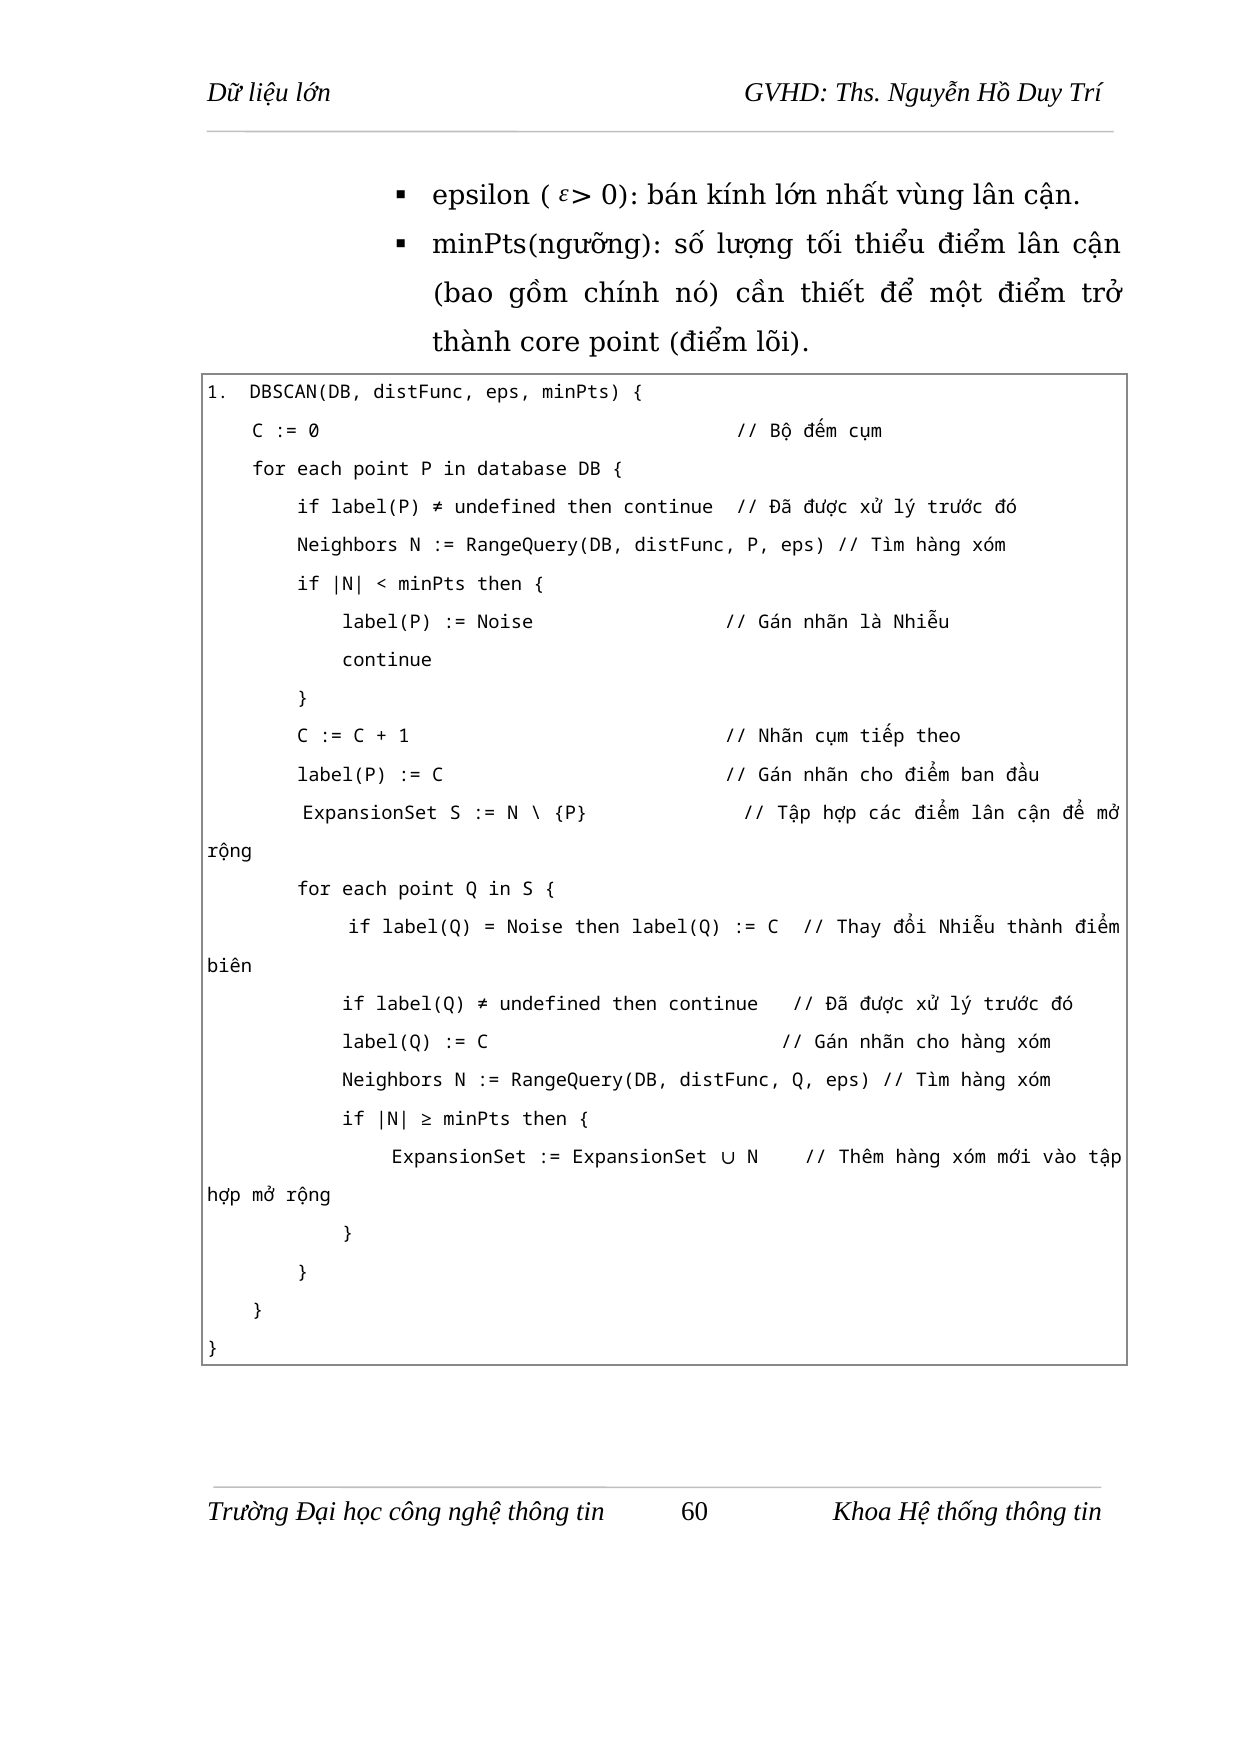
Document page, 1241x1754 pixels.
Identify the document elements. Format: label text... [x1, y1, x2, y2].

text C := C + 1 // Nhãn cụm tiếp theo [203, 717, 1126, 748]
text if label(Q) = Noise then label(Q) := C // Thay đổi Nhiễu thành điểm biên [203, 908, 1126, 978]
text for each point P in database DB { [203, 449, 1126, 481]
text ExpansionSet := ExpansionSet ∪ N // Thêm hàng xóm mới vào tập hợp mở rộng [203, 1137, 1126, 1207]
text } [203, 1329, 1126, 1364]
list epsilon ( > 0): bán kính lớn nhất vùng lân cận. [394, 177, 1122, 210]
text } [203, 1252, 1126, 1283]
text Neighbors N := RangeQuery(DB, distFunc, P, eps) // Tìm hàng xóm [203, 526, 1126, 557]
text label(Q) := C // Gán nhãn cho hàng xóm [203, 1023, 1126, 1054]
text 1. DBSCAN(DB, distFunc, eps, minPts) { [203, 375, 1126, 404]
text if |N| < minPts then { [203, 564, 1126, 595]
text Neighbors N := RangeQuery(DB, distFunc, Q, eps) // Tìm hàng xóm [203, 1061, 1126, 1092]
text if label(Q) ≠ undefined then continue // Đã được xử lý trước đó [203, 984, 1126, 1016]
text if |N| ≥ minPts then { [203, 1099, 1126, 1131]
text } [203, 679, 1126, 710]
text continue [203, 641, 1126, 672]
text if label(P) ≠ undefined then continue // Đã được xử lý trước đó [203, 488, 1126, 519]
text C := 0 // Bộ đếm cụm [203, 411, 1126, 442]
text for each point Q in S { [203, 870, 1126, 901]
text label(P) := C // Gán nhãn cho điểm ban đầu [203, 755, 1126, 786]
text } [203, 1290, 1126, 1322]
text ExpansionSet S := N \ {P} // Tập hợp các điểm lân cận để mở rộng [203, 793, 1126, 863]
text } [203, 1214, 1126, 1245]
list minPts(ngưỡng): số lượng tối thiểu điểm lân cận (bao gồm chính nó) cần thiết để một điểm trở thành core point (điểm lõi). [394, 226, 1122, 357]
text label(P) := Noise // Gán nhãn là Nhiễu [203, 602, 1126, 633]
